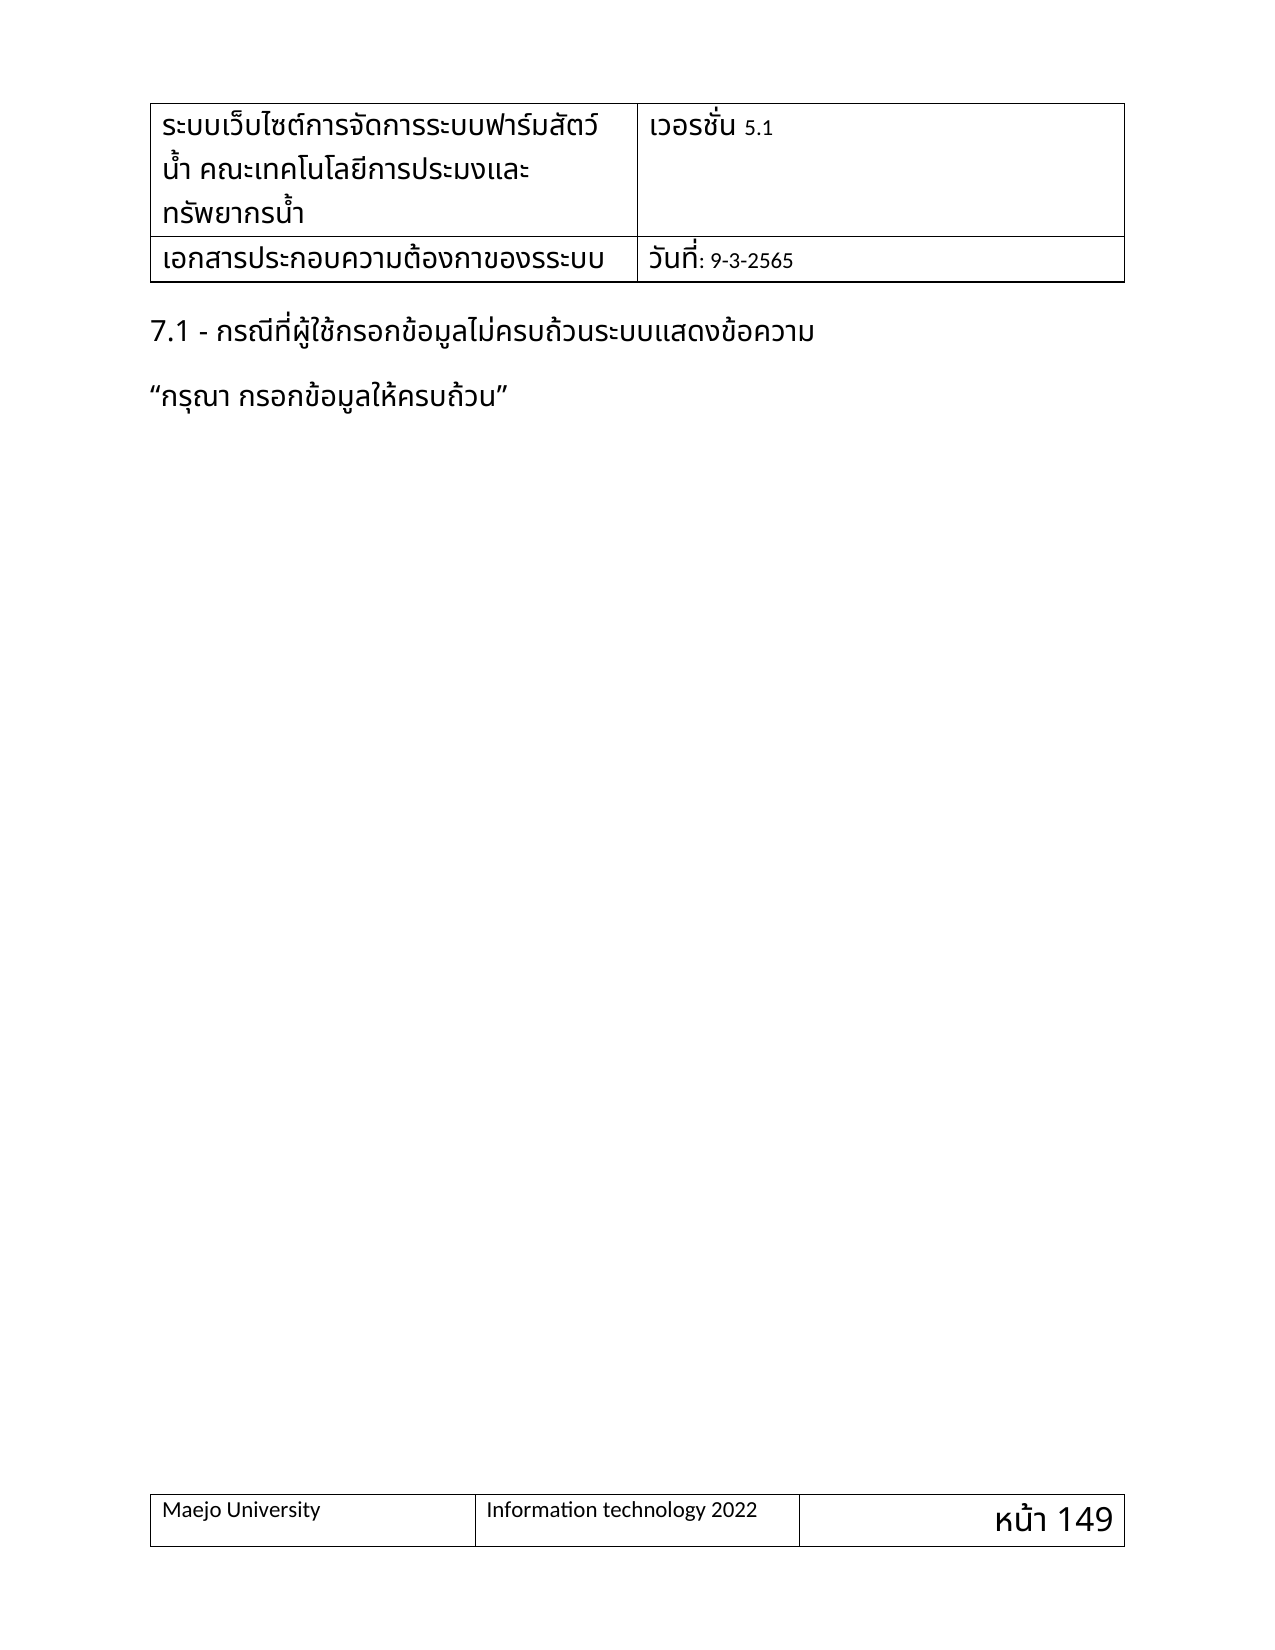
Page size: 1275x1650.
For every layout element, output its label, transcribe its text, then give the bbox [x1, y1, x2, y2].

text 7.1 - กรณีที่ผู้ใช้กรอกข้อมูลไม่ครบถ้วนระบบแสดงข้อความ [150, 310, 1125, 355]
text “กรุณา กรอกข้อมูลให้ครบถ้วน” [150, 375, 1125, 419]
